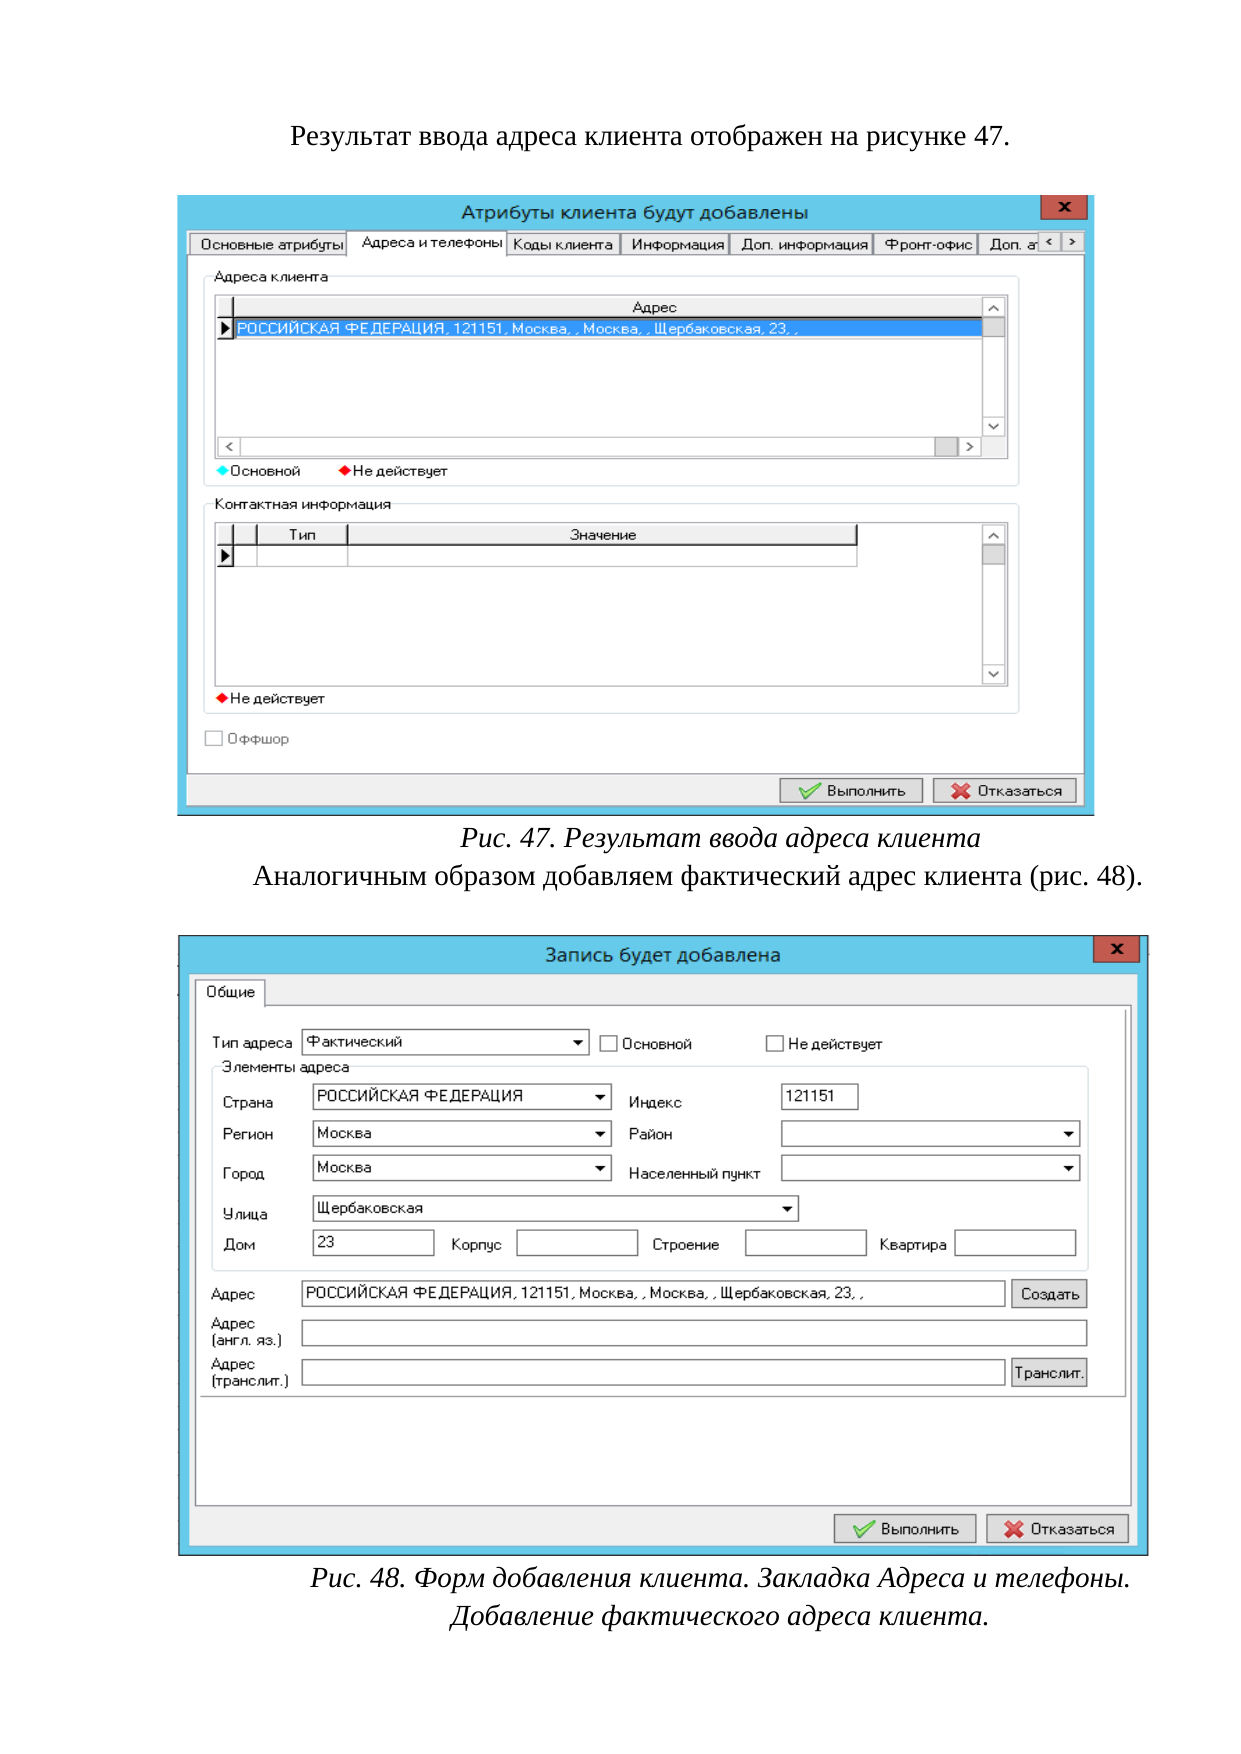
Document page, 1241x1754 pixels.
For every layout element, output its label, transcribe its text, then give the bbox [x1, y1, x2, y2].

list Рис. 47. Результат ввода адреса клиента [290, 820, 1152, 853]
list Аналогичным образом добавляем фактический адрес клиента (рис. 48). [252, 858, 1152, 892]
list Результат ввода адреса клиента отображен на рисунке 47. [290, 118, 1152, 152]
list Рис. 48. Форм добавления клиента. Закладка Адреса и телефоны. Добавление фактического адреса клиента. [290, 1560, 1152, 1632]
picture [177, 195, 1095, 816]
picture [177, 935, 1150, 1556]
